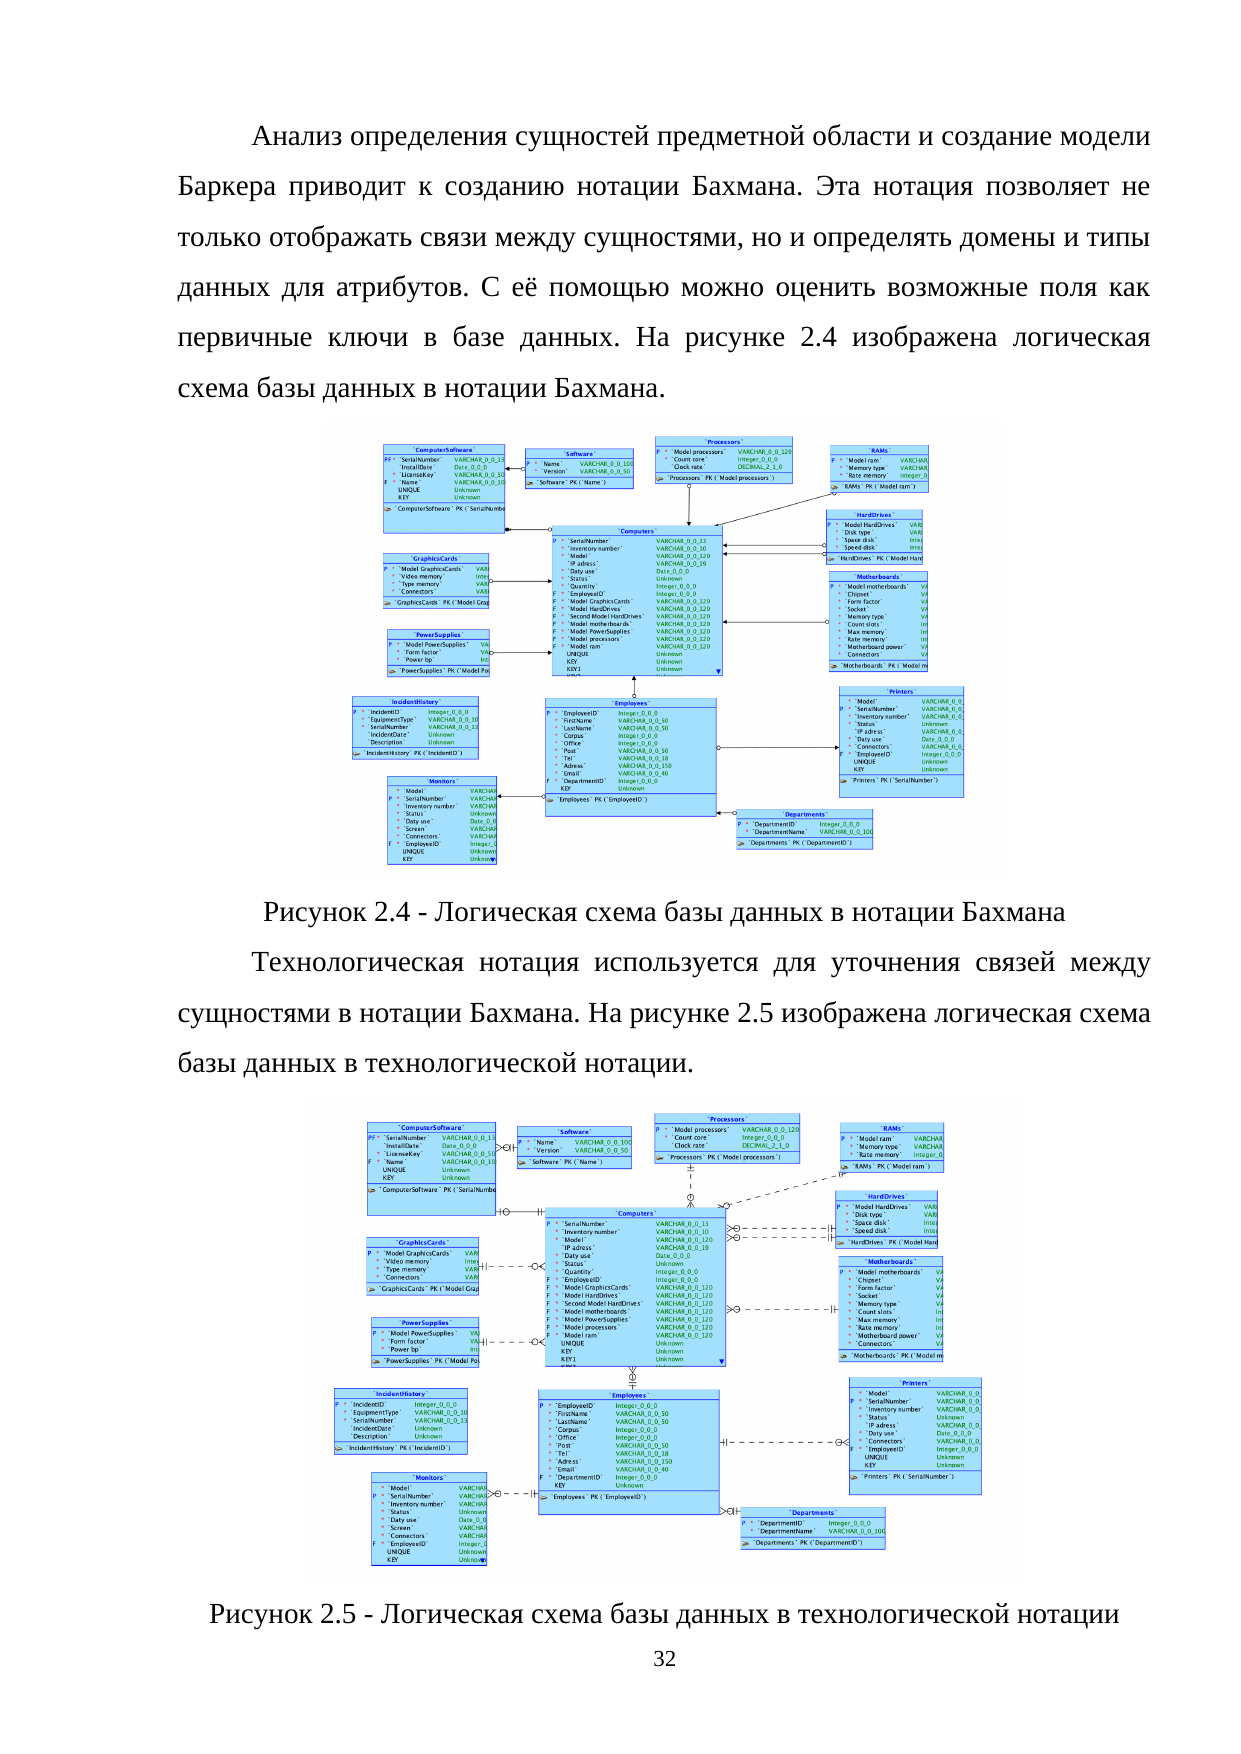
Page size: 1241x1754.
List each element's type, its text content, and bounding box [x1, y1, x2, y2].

text Технологическая нотация используется для уточнения связей между сущностями в нотации Бахмана. На рисунке 2.5 изображена логическая схема базы данных в технологической нотации. [177, 944, 1152, 1079]
text Рисунок 2.5 - Логическая схема базы данных в технологической нотации [177, 1596, 1152, 1630]
text Рисунок 2.4 - Логическая схема базы данных в нотации Бахмана [177, 894, 1152, 928]
picture [321, 420, 1008, 880]
text Анализ определения сущностей предметной области и создание модели Баркера приводит к созданию нотации Бахмана. Эта нотация позволяет не только отображать связи между сущностями, но и определять домены и типы данных для атрибутов. С её помощью можно оценить возможные поля как первичные ключи в базе данных. На рисунке 2.4 изображена логическая схема базы данных в нотации Бахмана. [177, 118, 1152, 403]
picture [301, 1095, 1028, 1582]
